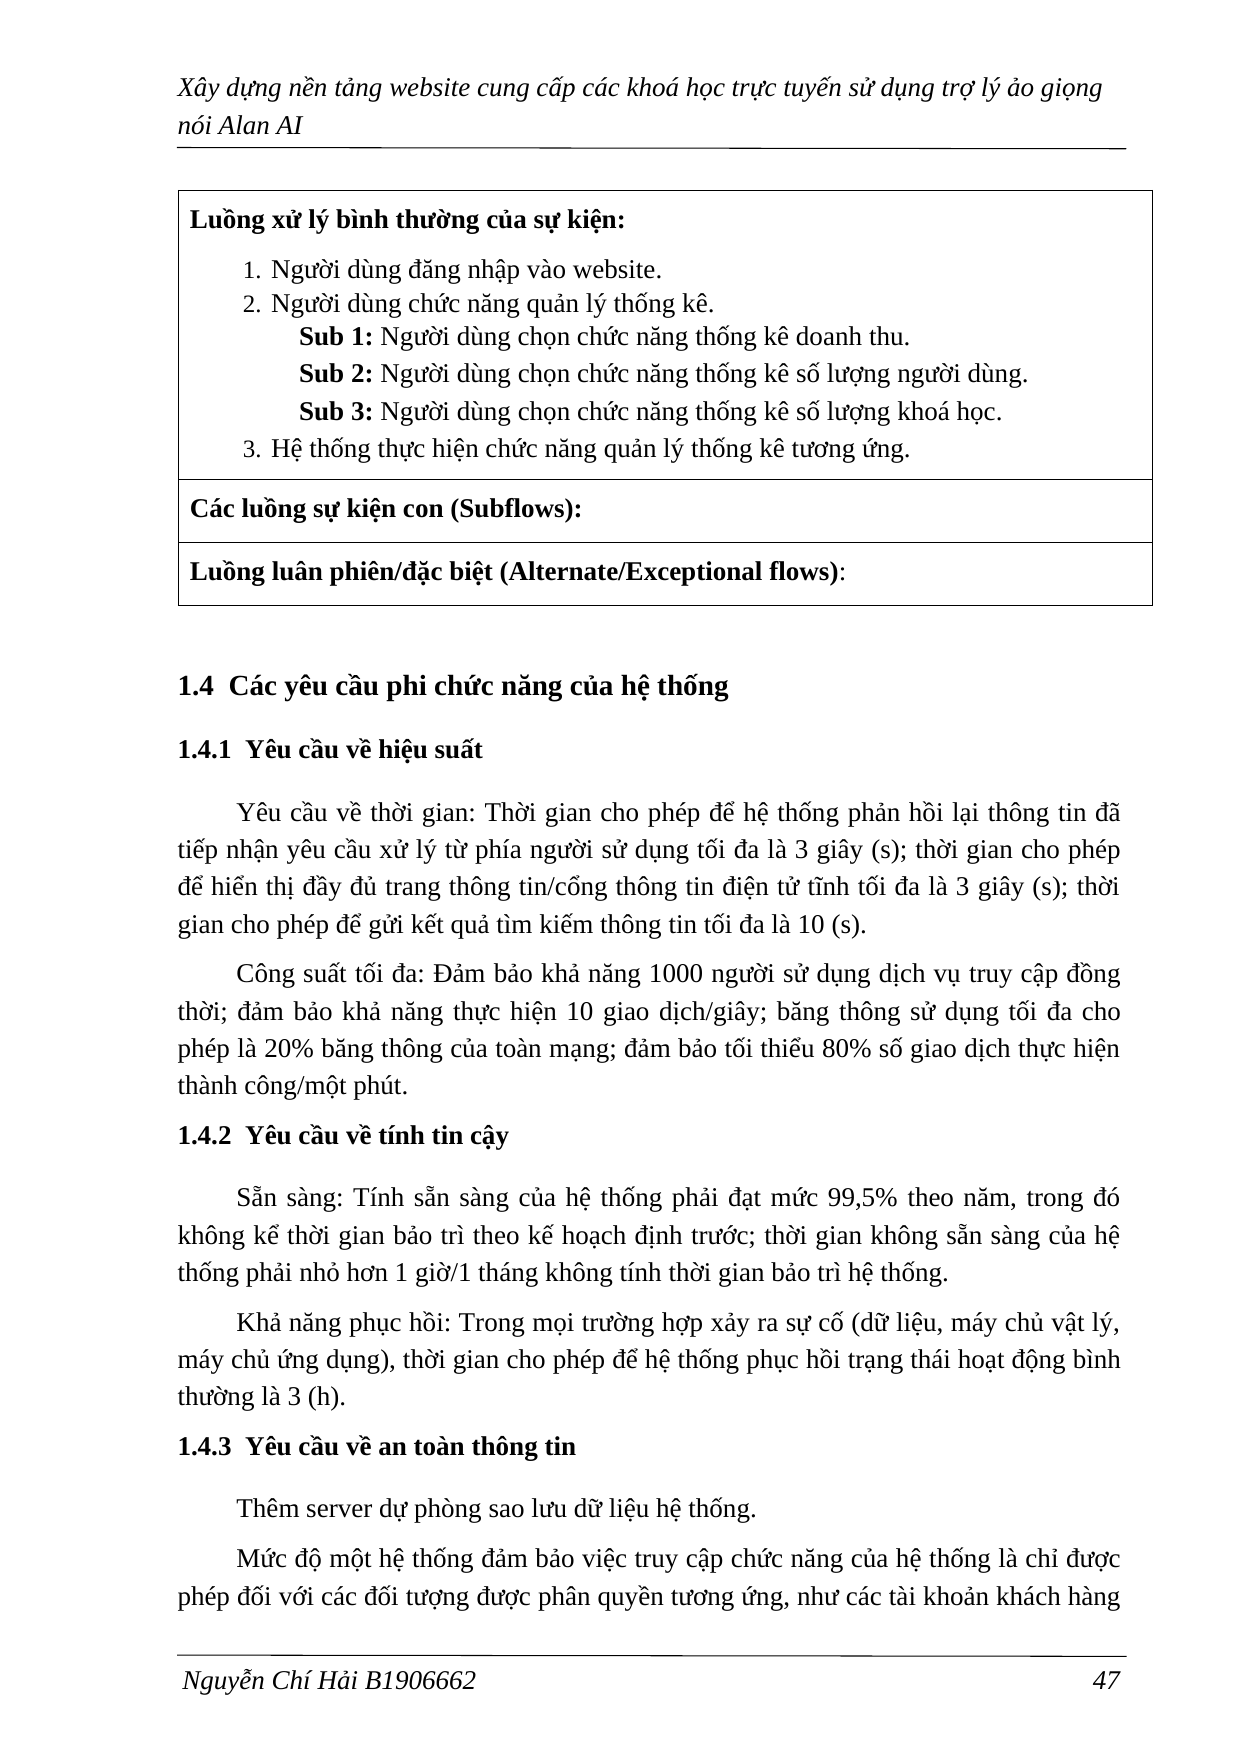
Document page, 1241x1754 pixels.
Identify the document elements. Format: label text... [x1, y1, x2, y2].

subtitle Yêu cầu về an toàn thông tin [177, 1430, 1122, 1461]
text Yêu cầu về thời gian: Thời gian cho phép để hệ thống phản hồi lại thông tin đã tiếp nhận yêu cầu xử lý từ phía người sử dụng tối đa là 3 giây (s); thời gian cho phép để hiển thị đầy đủ trang thông tin/cổng thông tin điện tử tĩnh tối đa là 3 giây (s); thời gian cho phép để gửi kết quả tìm kiếm thông tin tối đa là 10 (s). [177, 796, 1122, 939]
subtitle Các yêu cầu phi chức năng của hệ thống [177, 668, 1122, 702]
table_cell Luồng luân phiên/đặc biệt (Alternate/Exceptional flows): [179, 543, 1152, 605]
text Khả năng phục hồi: Trong mọi trường hợp xảy ra sự cố (dữ liệu, máy chủ vật lý, máy chủ ứng dụng), thời gian cho phép để hệ thống phục hồi trạng thái hoạt động bình thường là 3 (h). [177, 1306, 1122, 1412]
table_cell Các luồng sự kiện con (Subflows): [179, 480, 1152, 542]
text Thêm server dự phòng sao lưu dữ liệu hệ thống. [177, 1493, 1122, 1524]
text Sẵn sàng: Tính sẵn sàng của hệ thống phải đạt mức 99,5% theo năm, trong đó không kể thời gian bảo trì theo kế hoạch định trước; thời gian không sẵn sàng của hệ thống phải nhỏ hơn 1 giờ/1 tháng không tính thời gian bảo trì hệ thống. [177, 1182, 1122, 1287]
table_cell Luồng xử lý bình thường của sự kiện: Người dùng đăng nhập vào website. Người dùng chức năng quản lý thống kê. Sub 1: Người dùng chọn chức năng thống kê doanh thu. Sub 2: Người dùng chọn chức năng thống kê số lượng người dùng. Sub 3: Người dùng chọn chức năng thống kê số lượng khoá học. Hệ thống thực hiện chức năng quản lý thống kê tương ứng. [179, 191, 1152, 478]
text Công suất tối đa: Đảm bảo khả năng 1000 người sử dụng dịch vụ truy cập đồng thời; đảm bảo khả năng thực hiện 10 giao dịch/giây; băng thông sử dụng tối đa cho phép là 20% băng thông của toàn mạng; đảm bảo tối thiểu 80% số giao dịch thực hiện thành công/một phút. [177, 958, 1122, 1101]
subtitle Yêu cầu về tính tin cậy [177, 1119, 1122, 1150]
subtitle Yêu cầu về hiệu suất [177, 734, 1122, 765]
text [177, 1542, 1122, 1611]
